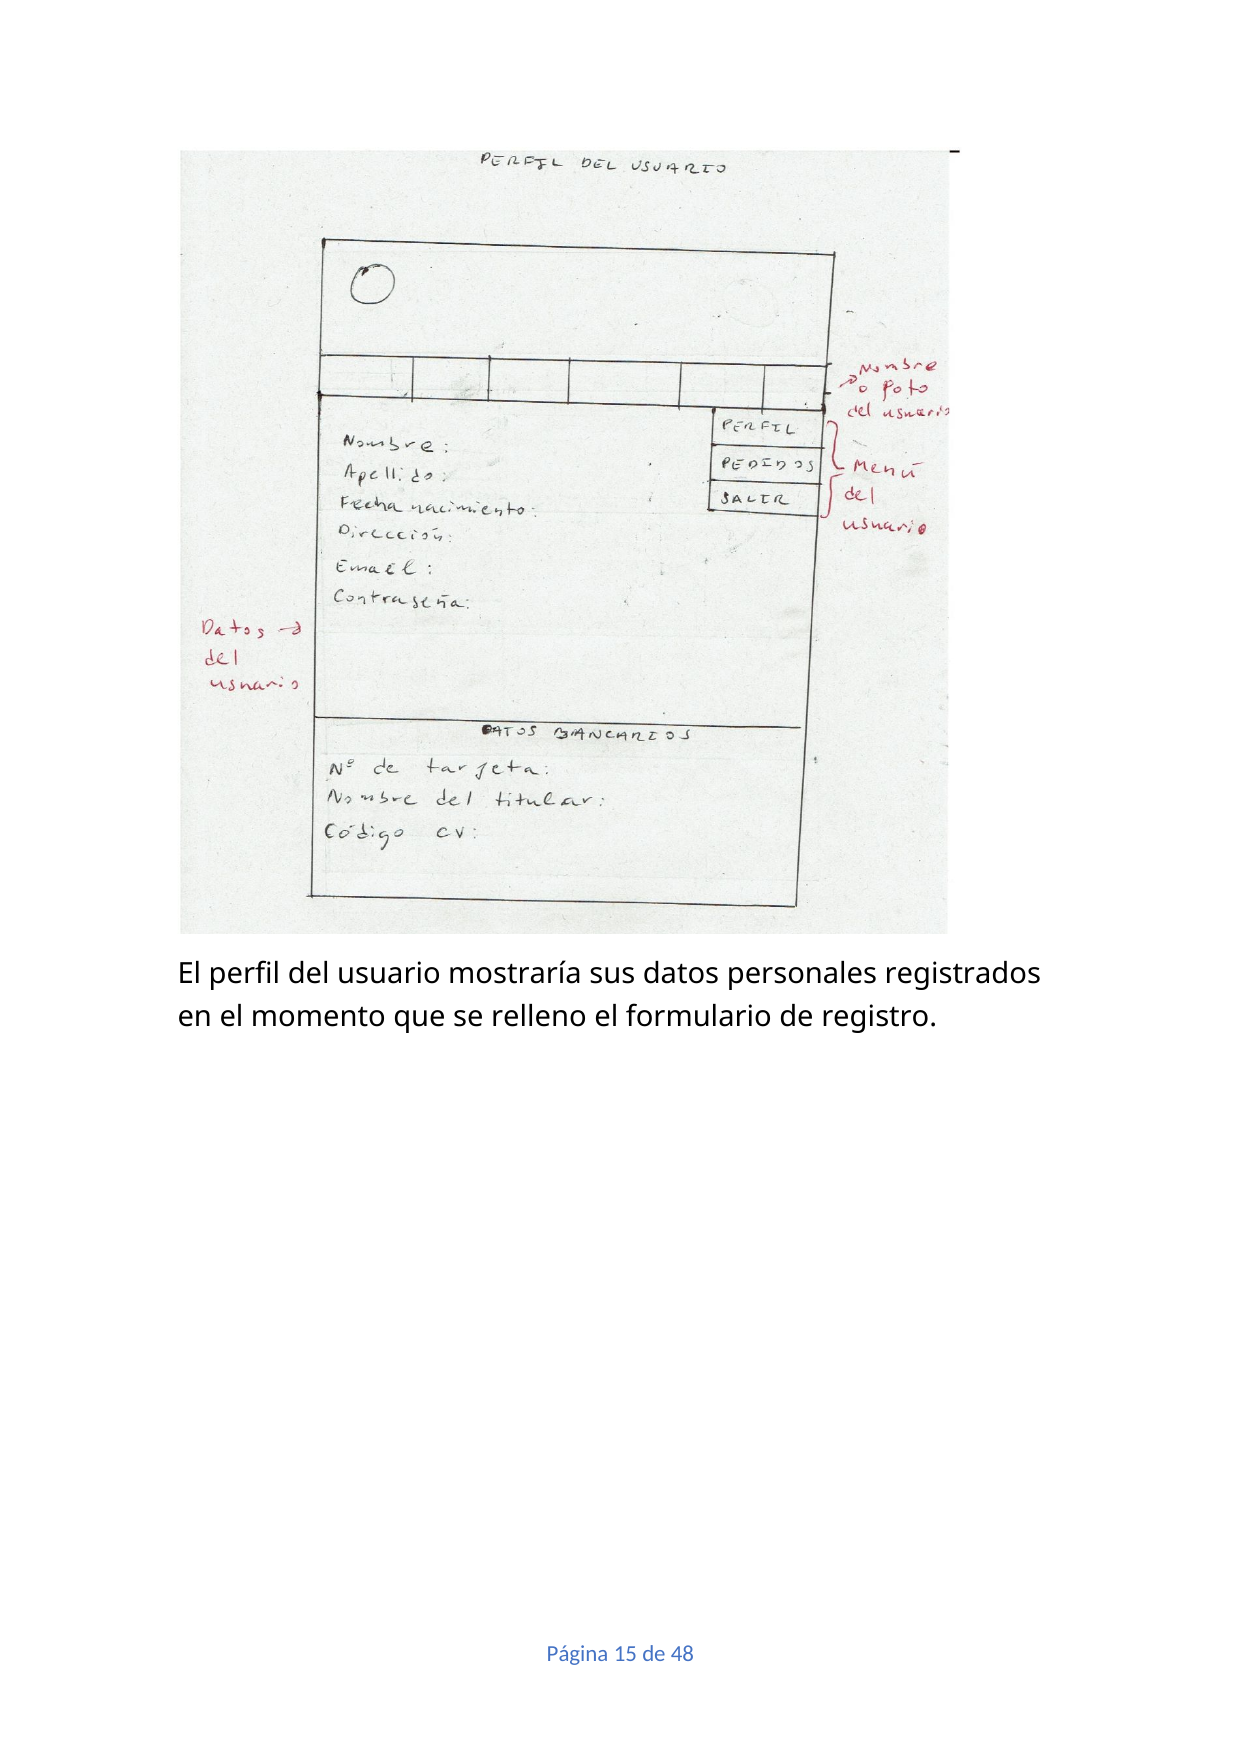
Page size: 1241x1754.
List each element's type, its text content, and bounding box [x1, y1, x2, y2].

text El perfil del usuario mostraría sus datos personales registrados en el momento que se relleno el formulario de registro. [177, 952, 1063, 1035]
picture [177, 147, 963, 934]
